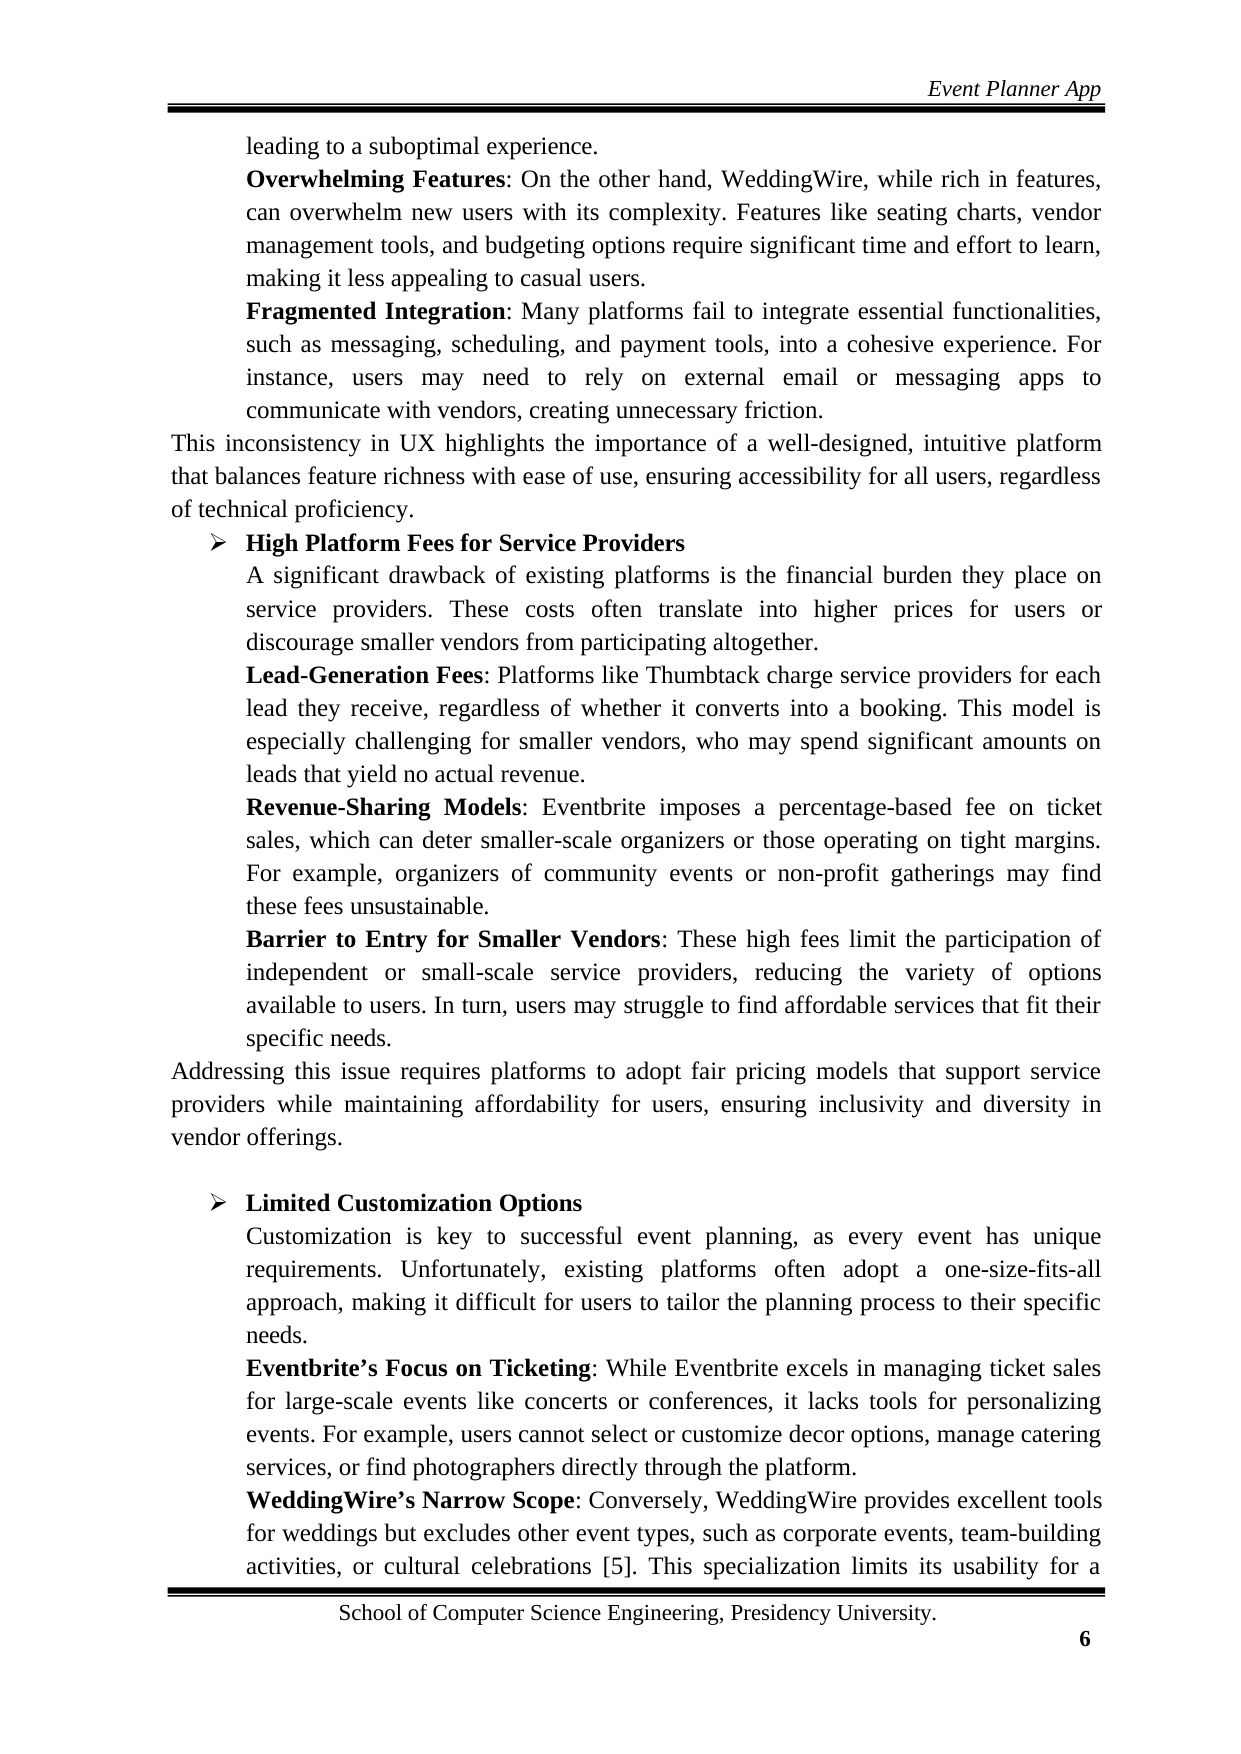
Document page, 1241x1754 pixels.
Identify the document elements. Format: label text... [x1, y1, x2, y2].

text Eventbrite’s Focus on Ticketing: While Eventbrite excels in managing ticket sales for large-scale events like concerts or conferences, it lacks tools for personalizing events. For example, users cannot select or customize decor options, manage catering services, or find photographers directly through the platform. [246, 1353, 1102, 1481]
subtitle Limited Customization Options [208, 1188, 1137, 1217]
text Fragmented Integration: Many platforms fail to integrate essential functionalities, such as messaging, scheduling, and payment tools, into a cohesive experience. For instance, users may need to rely on external email or messaging apps to communicate with vendors, creating unnecessary friction. [246, 296, 1102, 424]
text Overwhelming Features: On the other hand, WeddingWire, while rich in features, can overwhelm new users with its complexity. Features like seating charts, vendor management tools, and budgeting options require significant time and effort to learn, making it less appealing to casual users. [246, 164, 1102, 292]
text This inconsistency in UX highlights the importance of a well-designed, intuitive platform that balances feature richness with ease of use, ensuring accessibility for all users, regardless of technical proficiency. [171, 428, 1102, 523]
text WeddingWire’s Narrow Scope: Conversely, WeddingWire provides excellent tools for weddings but excludes other event types, such as corporate events, team-building activities, or cultural celebrations [5]. This specialization limits its usability for a [246, 1485, 1103, 1580]
text Revenue-Sharing Models: Eventbrite imposes a percentage-based fee on ticket sales, which can deter smaller-scale organizers or those operating on tight margins. For example, organizers of community events or non-profit gatherings may find these fees unsustainable. [246, 792, 1102, 919]
text Addressing this issue requires platforms to adopt fair pricing models that support service providers while maintaining affordability for users, ensuring inclusivity and diversity in vendor offerings. [171, 1056, 1102, 1151]
text leading to a suboptimal experience. [246, 131, 1137, 160]
text Customization is key to successful event planning, as every event has unique requirements. Unfortunately, existing platforms often adopt a one-size-fits-all approach, making it difficult for users to tailor the planning process to their specific needs. [246, 1221, 1102, 1349]
text A significant drawback of existing platforms is the financial burden they place on service providers. These costs often translate into higher prices for users or discourage smaller vendors from participating altogether. [246, 561, 1102, 655]
text Barrier to Entry for Smaller Vendors: These high fees limit the participation of independent or small-scale service providers, reducing the variety of options available to users. In turn, users may struggle to find affordable services that fit their specific needs. [246, 924, 1102, 1052]
subtitle High Platform Fees for Service Providers [208, 528, 1137, 556]
text Lead-Generation Fees: Platforms like Thumbtack charge service providers for each lead they receive, regardless of whether it converts into a booking. This model is especially challenging for smaller vendors, who may spend significant amounts on leads that yield no actual revenue. [246, 660, 1102, 787]
